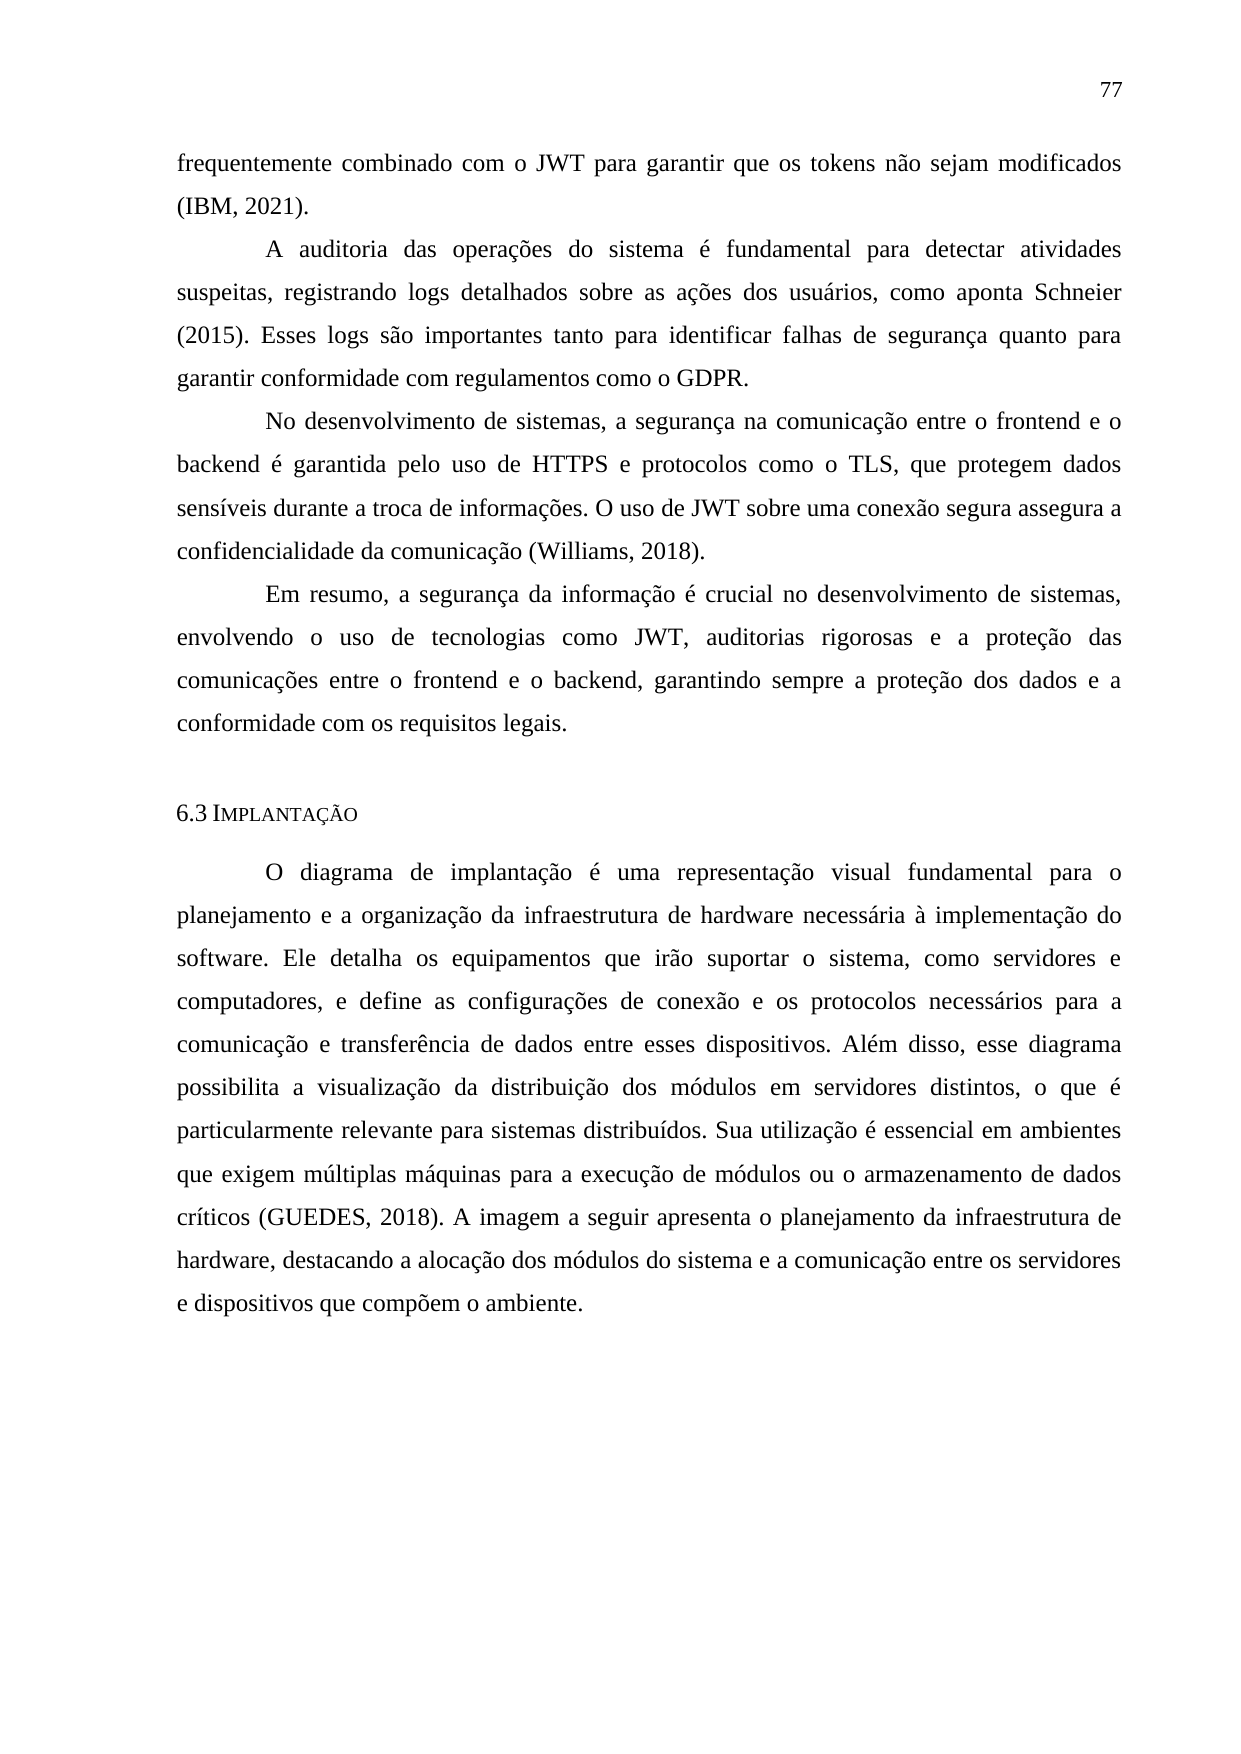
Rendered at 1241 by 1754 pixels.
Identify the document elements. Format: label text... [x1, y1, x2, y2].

text O diagrama de implantação é uma representação visual fundamental para o planejamento e a organização da infraestrutura de hardware necessária à implementação do software. Ele detalha os equipamentos que irão suportar o sistema, como servidores e computadores, e define as configurações de conexão e os protocolos necessários para a comunicação e transferência de dados entre esses dispositivos. Além disso, esse diagrama possibilita a visualização da distribuição dos módulos em servidores distintos, o que é particularmente relevante para sistemas distribuídos. Sua utilização é essencial em ambientes que exigem múltiplas máquinas para a execução de módulos ou o armazenamento de dados críticos (GUEDES, 2018). A imagem a seguir apresenta o planejamento da infraestrutura de hardware, destacando a alocação dos módulos do sistema e a comunicação entre os servidores e dispositivos que compõem o ambiente. [177, 857, 1123, 1317]
text A auditoria das operações do sistema é fundamental para detectar atividades suspeitas, registrando logs detalhados sobre as ações dos usuários, como aponta Schneier (2015). Esses logs são importantes tanto para identificar falhas de segurança quanto para garantir conformidade com regulamentos como o GDPR. [177, 234, 1123, 392]
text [177, 148, 1123, 219]
text Em resumo, a segurança da informação é crucial no desenvolvimento de sistemas, envolvendo o uso de tecnologias como JWT, auditorias rigorosas e a proteção das comunicações entre o frontend e o backend, garantindo sempre a proteção dos dados e a conformidade com os requisitos legais. [177, 579, 1123, 737]
text No desenvolvimento de sistemas, a segurança na comunicação entre o frontend e o backend é garantida pelo uso de HTTPS e protocolos como o TLS, que protegem dados sensíveis durante a troca de informações. O uso de JWT sobre uma conexão segura assegura a confidencialidade da comunicação (Williams, 2018). [177, 406, 1123, 564]
subtitle 6.3 IMPLANTAÇÃO [176, 798, 1123, 827]
